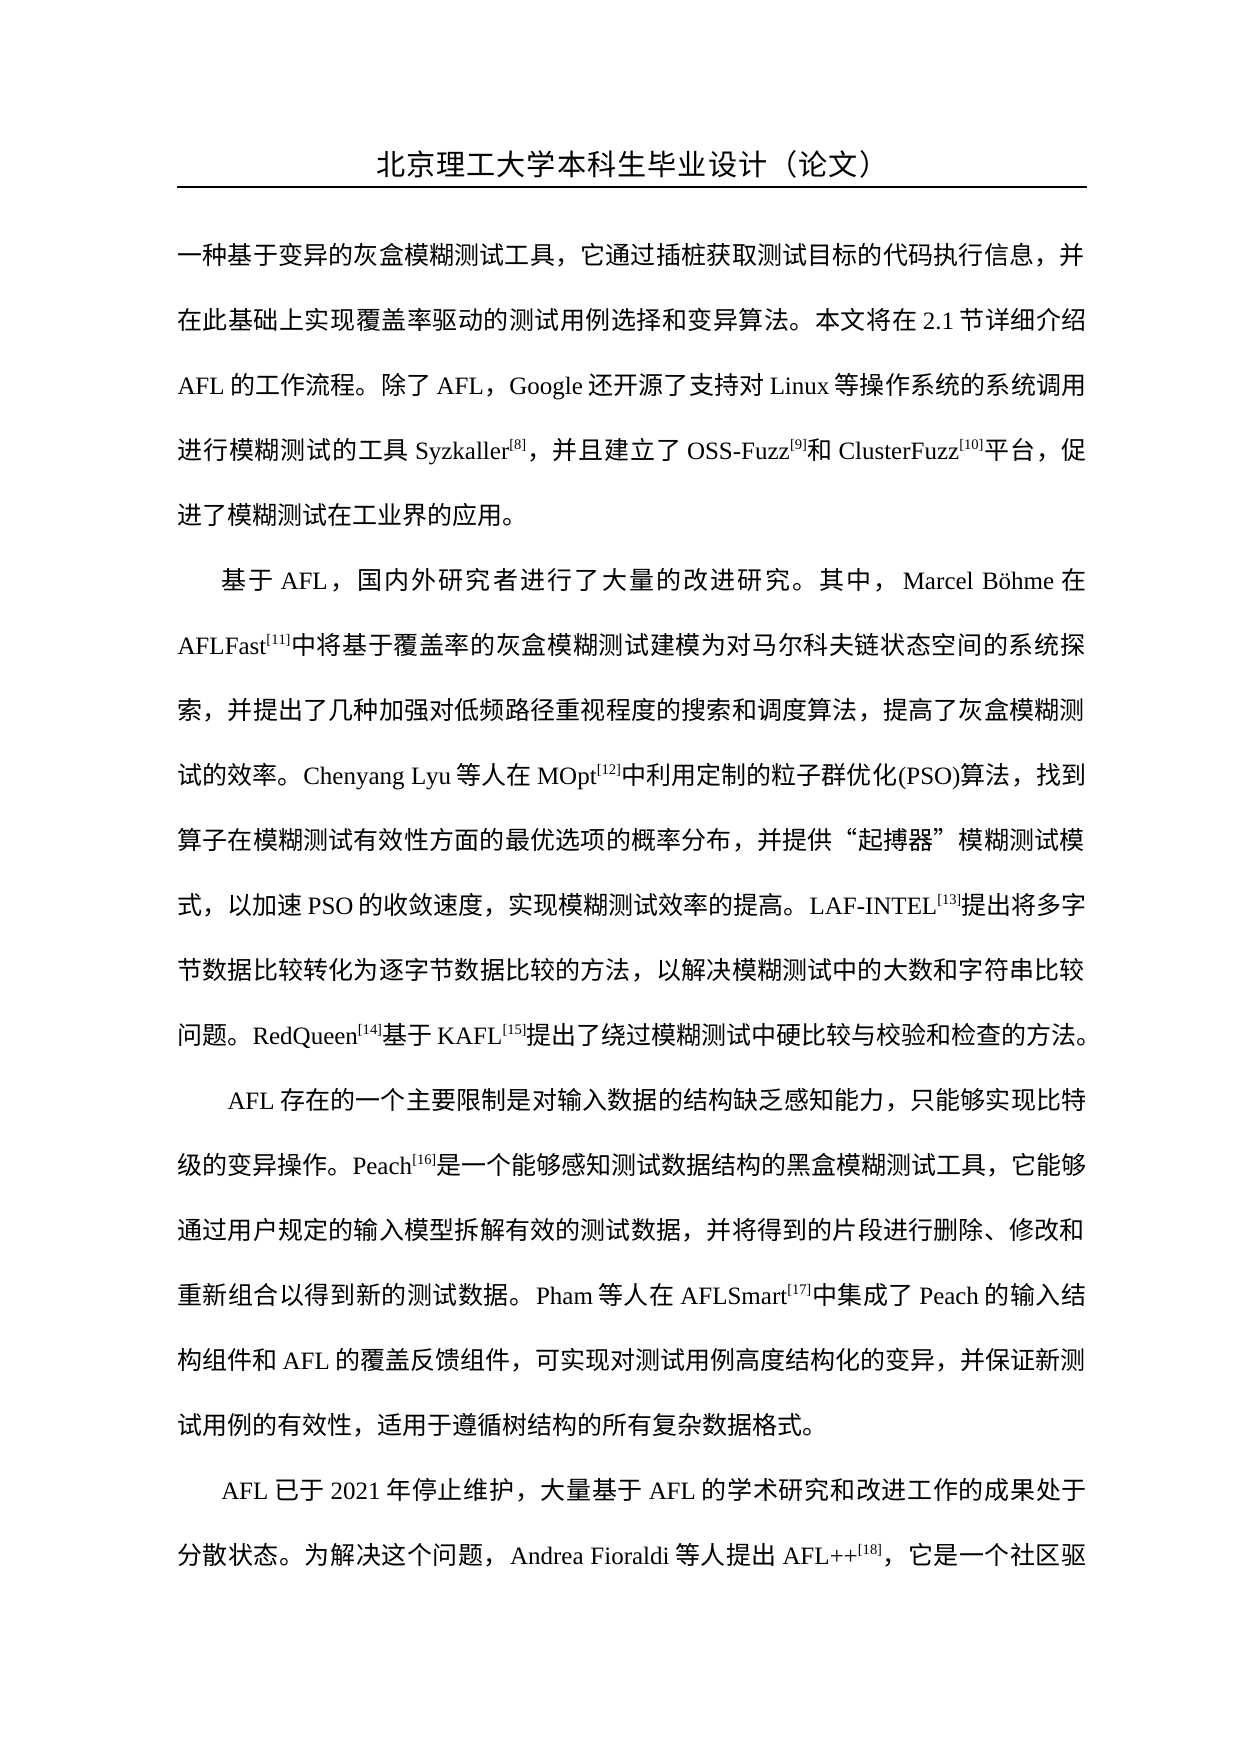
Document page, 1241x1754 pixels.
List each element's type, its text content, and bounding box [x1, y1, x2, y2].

text AFL存在的一个主要限制是对输入数据的结构缺乏感知能力，只能够实现比特级的变异操作。Peach[16]是一个能够感知测试数据结构的黑盒模糊测试工具，它能够通过用户规定的输入模型拆解有效的测试数据，并将得到的片段进行删除、修改和重新组合以得到新的测试数据。Pham等人在AFLSmart[17]中集成了Peach的输入结构组件和AFL的覆盖反馈组件，可实现对测试用例高度结构化的变异，并保证新测试用例的有效性，适用于遵循树结构的所有复杂数据格式。 [177, 1066, 1087, 1456]
text 基于AFL，国内外研究者进行了大量的改进研究。其中，Marcel Böhme在AFLFast[11]中将基于覆盖率的灰盒模糊测试建模为对马尔科夫链状态空间的系统探索，并提出了几种加强对低频路径重视程度的搜索和调度算法，提高了灰盒模糊测试的效率。Chenyang Lyu等人在MOpt[12]中利用定制的粒子群优化(PSO)算法，找到算子在模糊测试有效性方面的最优选项的概率分布，并提供“起搏器”模糊测试模式，以加速PSO的收敛速度，实现模糊测试效率的提高。LAF-INTEL[13]提出将多字节数据比较转化为逐字节数据比较的方法，以解决模糊测试中的大数和字符串比较问题。RedQueen[14]基于KAFL[15]提出了绕过模糊测试中硬比较与校验和检查的方法。 [177, 546, 1087, 1066]
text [177, 1456, 1087, 1586]
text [177, 221, 1087, 546]
